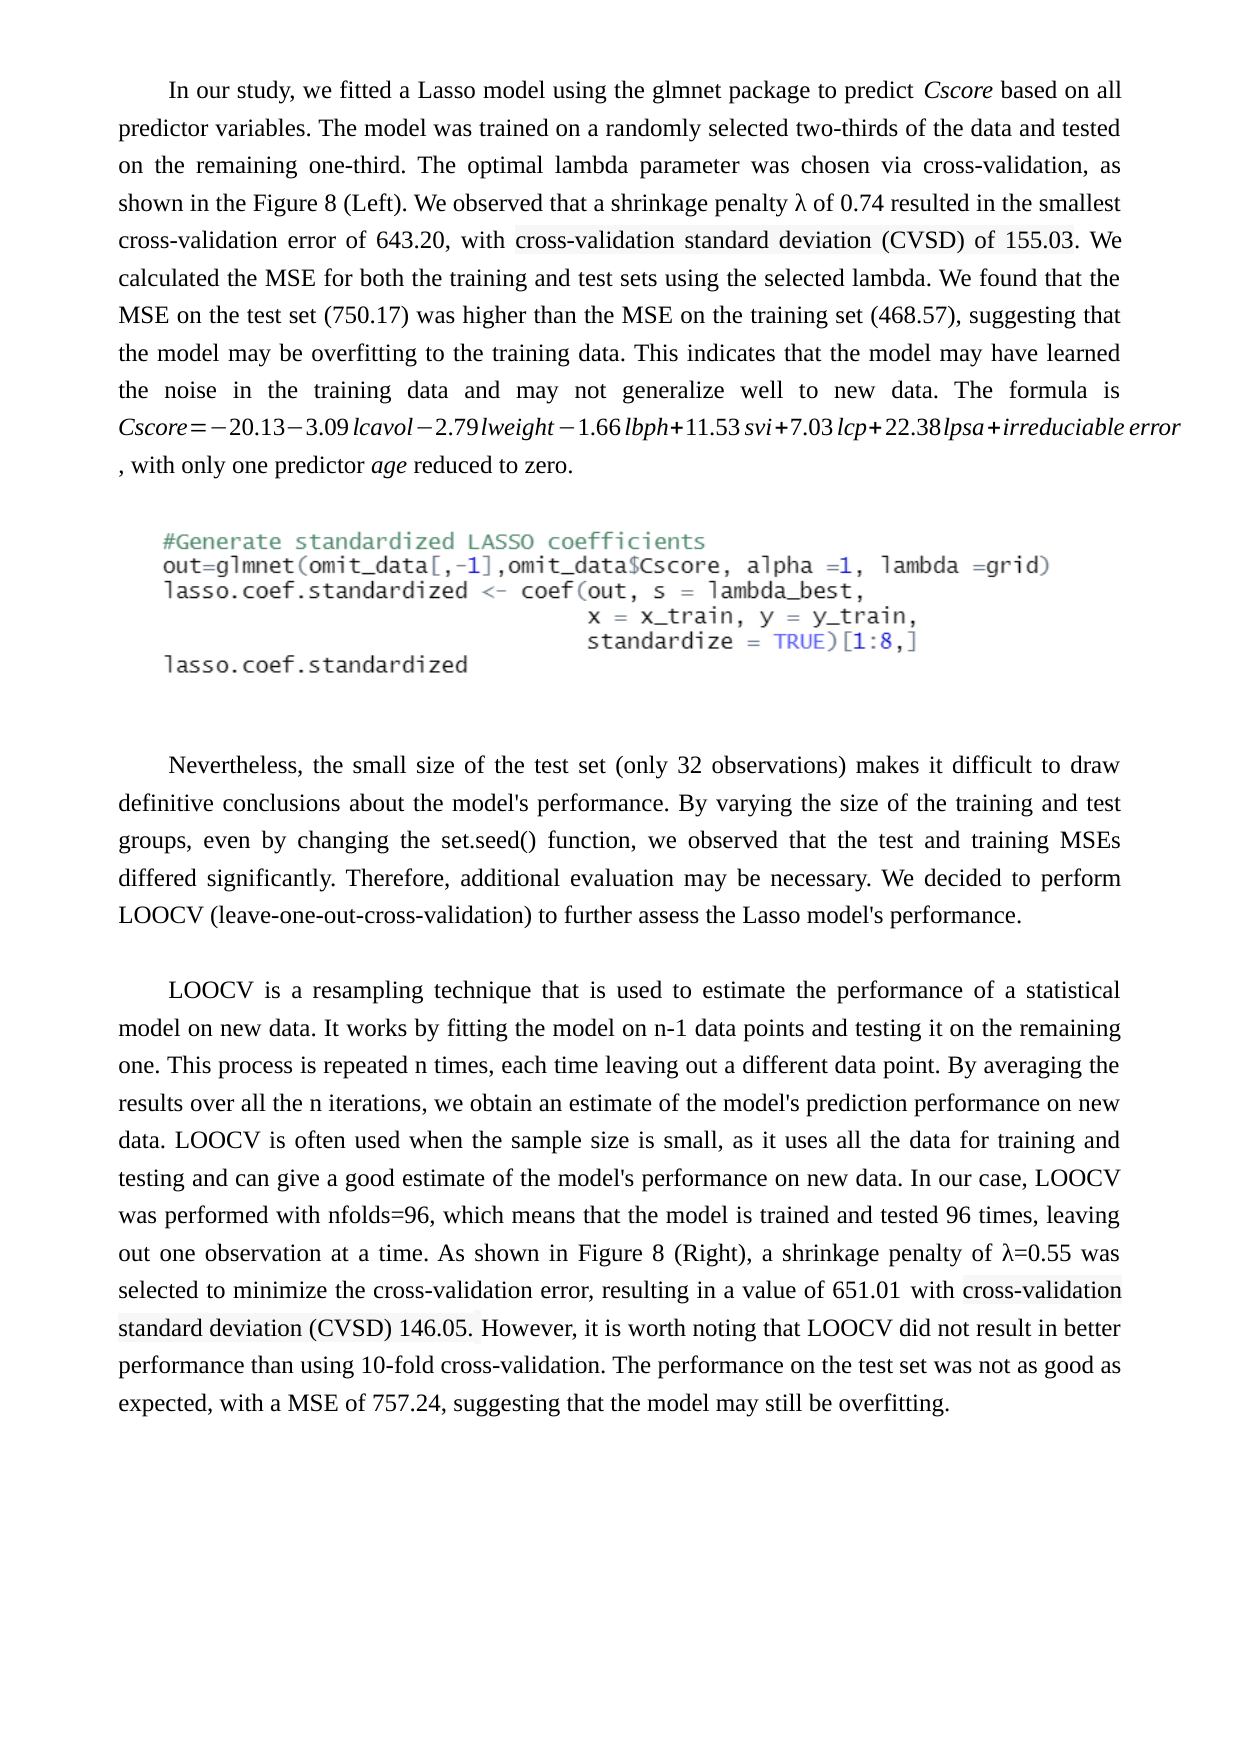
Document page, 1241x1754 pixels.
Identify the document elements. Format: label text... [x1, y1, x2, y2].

text In our study, we fitted a Lasso model using the glmnet package to predict Cscore based on all predictor variables. The model was trained on a randomly selected two-thirds of the data and tested on the remaining one-third. The optimal lambda parameter was chosen via cross-validation, as shown in the Figure 8 (Left). We observed that a shrinkage penalty λ of 0.74 resulted in the smallest cross-validation error of 643.20, with cross-validation standard deviation (CVSD) of 155.03. We calculated the MSE for both the training and test sets using the selected lambda. We found that the MSE on the test set (750.17) was higher than the MSE on the training set (468.57), suggesting that the model may be overfitting to the training data. This indicates that the model may have learned the noise in the training data and may not generalize well to new data. The formula is , with only one predictor age reduced to zero. [118, 71, 1122, 483]
picture [159, 524, 1060, 678]
text Nevertheless, the small size of the test set (only 32 observations) makes it difficult to draw definitive conclusions about the model's performance. By varying the size of the training and test groups, even by changing the set.seed() function, we observed that the test and training MSEs differed significantly. Therefore, additional evaluation may be necessary. We decided to perform LOOCV (leave-one-out-cross-validation) to further assess the Lasso model's performance. [118, 746, 1122, 933]
text LOOCV is a resampling technique that is used to estimate the performance of a statistical model on new data. It works by fitting the model on n-1 data points and testing it on the remaining one. This process is repeated n times, each time leaving out a different data point. By averaging the results over all the n iterations, we obtain an estimate of the model's prediction performance on new data. LOOCV is often used when the sample size is small, as it uses all the data for training and testing and can give a good estimate of the model's performance on new data. In our case, LOOCV was performed with nfolds=96, which means that the model is trained and tested 96 times, leaving out one observation at a time. As shown in Figure 8 (Right), a shrinkage penalty of λ=0.55 was selected to minimize the cross-validation error, resulting in a value of 651.01 with cross-validation standard deviation (CVSD) 146.05. However, it is worth noting that LOOCV did not result in better performance than using 10-fold cross-validation. The performance on the test set was not as good as expected, with a MSE of 757.24, suggesting that the model may still be overfitting. [118, 971, 1122, 1421]
